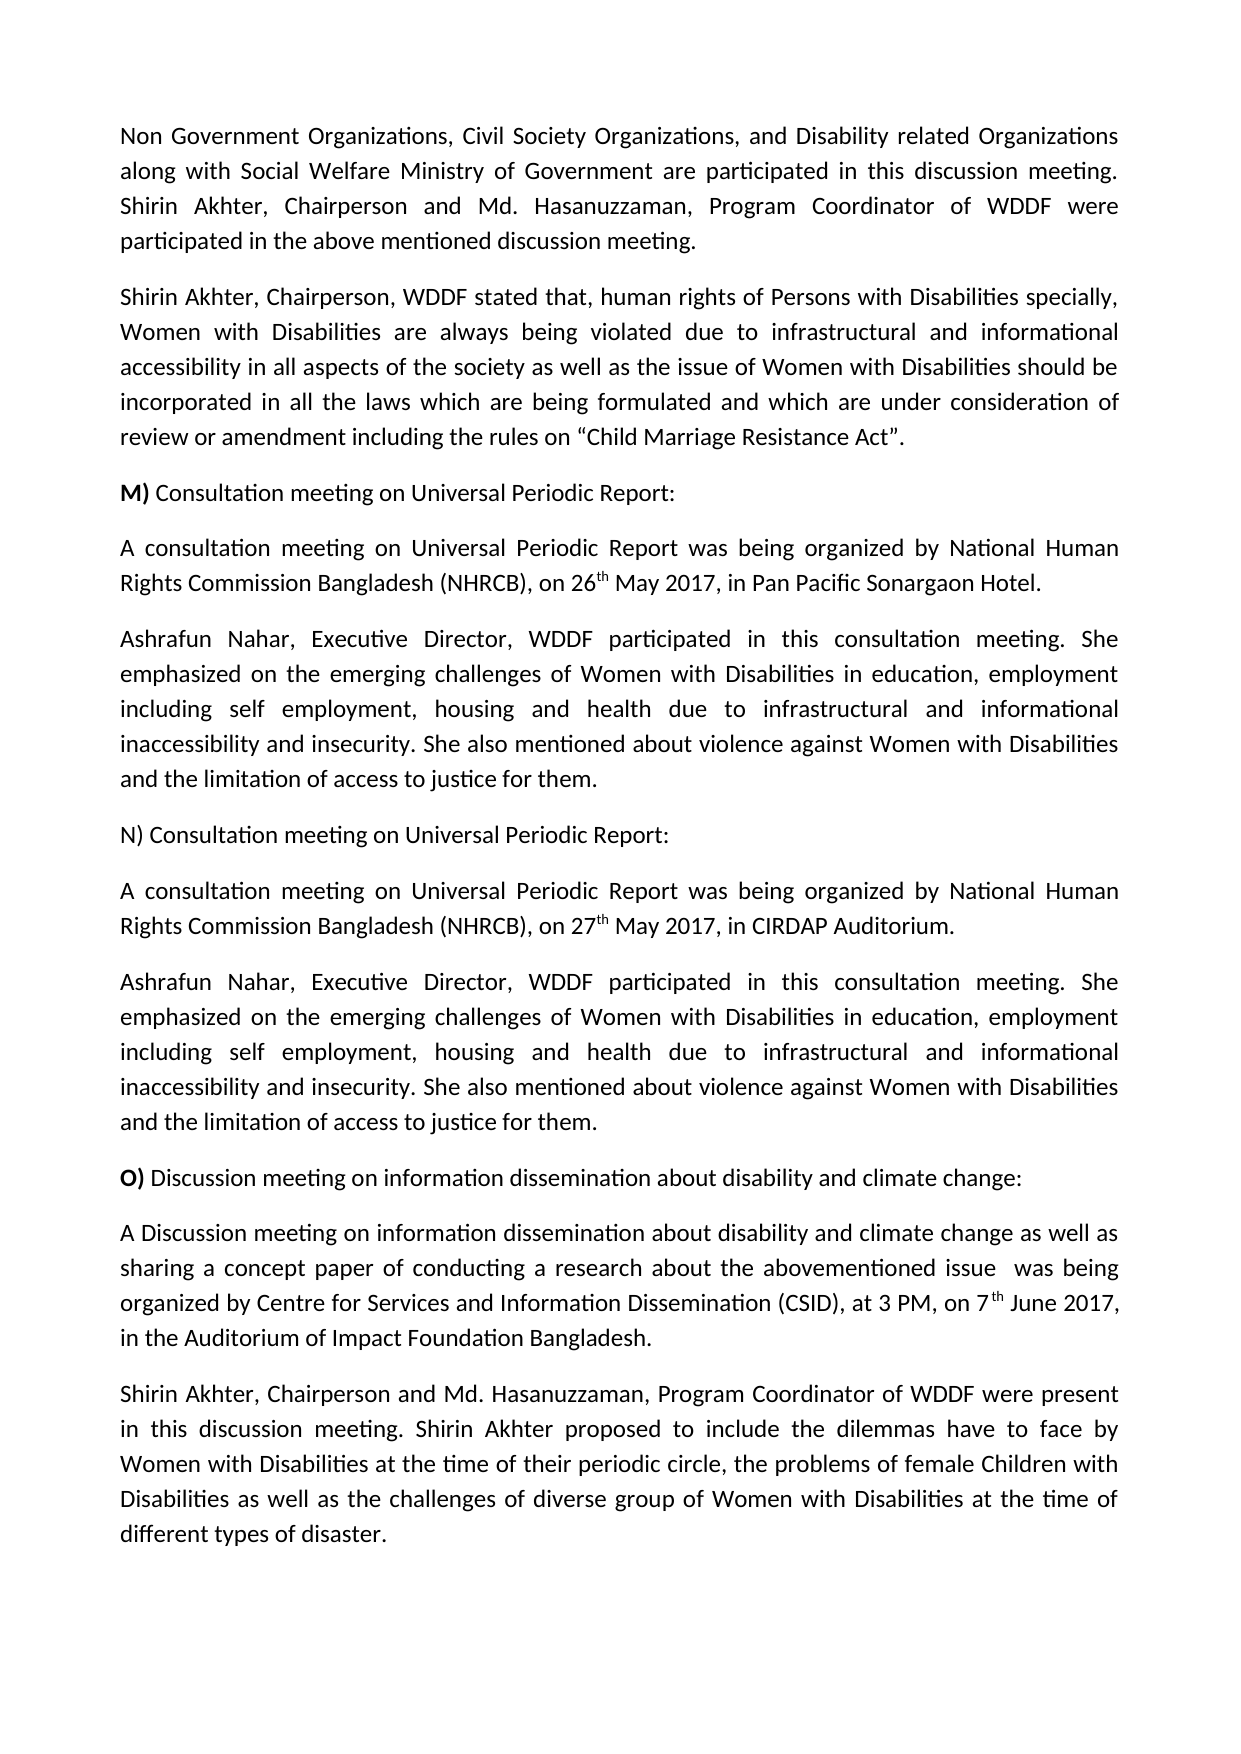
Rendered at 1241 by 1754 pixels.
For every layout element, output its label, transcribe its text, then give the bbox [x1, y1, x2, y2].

text O) Discussion meeting on information dissemination about disability and climate change: [120, 1518, 1120, 1549]
text M) Consultation meeting on Universal Periodic Report: [120, 833, 1120, 864]
text L) Discussion meeting: [120, 316, 1120, 346]
text Shirin Akhter, Chairperson, WDDF stated that, human rights of Persons with Disabilities specially, Women with Disabilities are always being violated due to infrastructural and informational accessibility in all aspects of the society as well as the issue of Women with Disabilities should be incorporated in all the laws which are being formulated and which are under consideration of review or amendment including the rules on “Child Marriage Resistance Act”. [120, 637, 1120, 808]
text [120, 120, 1120, 291]
text A consultation meeting on Universal Periodic Report was being organized by National Human Rights Commission Bangladesh (NHRCB), on 27th May 2017, in CIRDAP Auditorium. [120, 1232, 1120, 1297]
text A discussion meeting on existing challenges to preserve Human Rights and submission of the rules on “Child Marriage Resistance Act”, was being organized by National Human Rights Commission Bangladesh (NHRCB), on 15 May 2017 in the conference room of NHrCB. The representatives of Non Government Organizations, Civil Society Organizations, and Disability related Organizations along with Social Welfare Ministry of Government are participated in this discussion meeting. Shirin Akhter, Chairperson and Md. Hasanuzzaman, Program Coordinator of WDDF were participated in the above mentioned discussion meeting. [120, 372, 1120, 612]
text A consultation meeting on Universal Periodic Report was being organized by National Human Rights Commission Bangladesh (NHRCB), on 26th May 2017, in Pan Pacific Sonargaon Hotel. [120, 889, 1120, 955]
text Ashrafun Nahar, Executive Director, WDDF participated in this consultation meeting. She emphasized on the emerging challenges of Women with Disabilities in education, employment including self employment, housing and health due to infrastructural and informational inaccessibility and insecurity. She also mentioned about violence against Women with Disabilities and the limitation of access to justice for them. [120, 980, 1120, 1151]
text N) Consultation meeting on Universal Periodic Report: [120, 1176, 1120, 1206]
text Ashrafun Nahar, Executive Director, WDDF participated in this consultation meeting. She emphasized on the emerging challenges of Women with Disabilities in education, employment including self employment, housing and health due to infrastructural and informational inaccessibility and insecurity. She also mentioned about violence against Women with Disabilities and the limitation of access to justice for them. [120, 1322, 1120, 1493]
